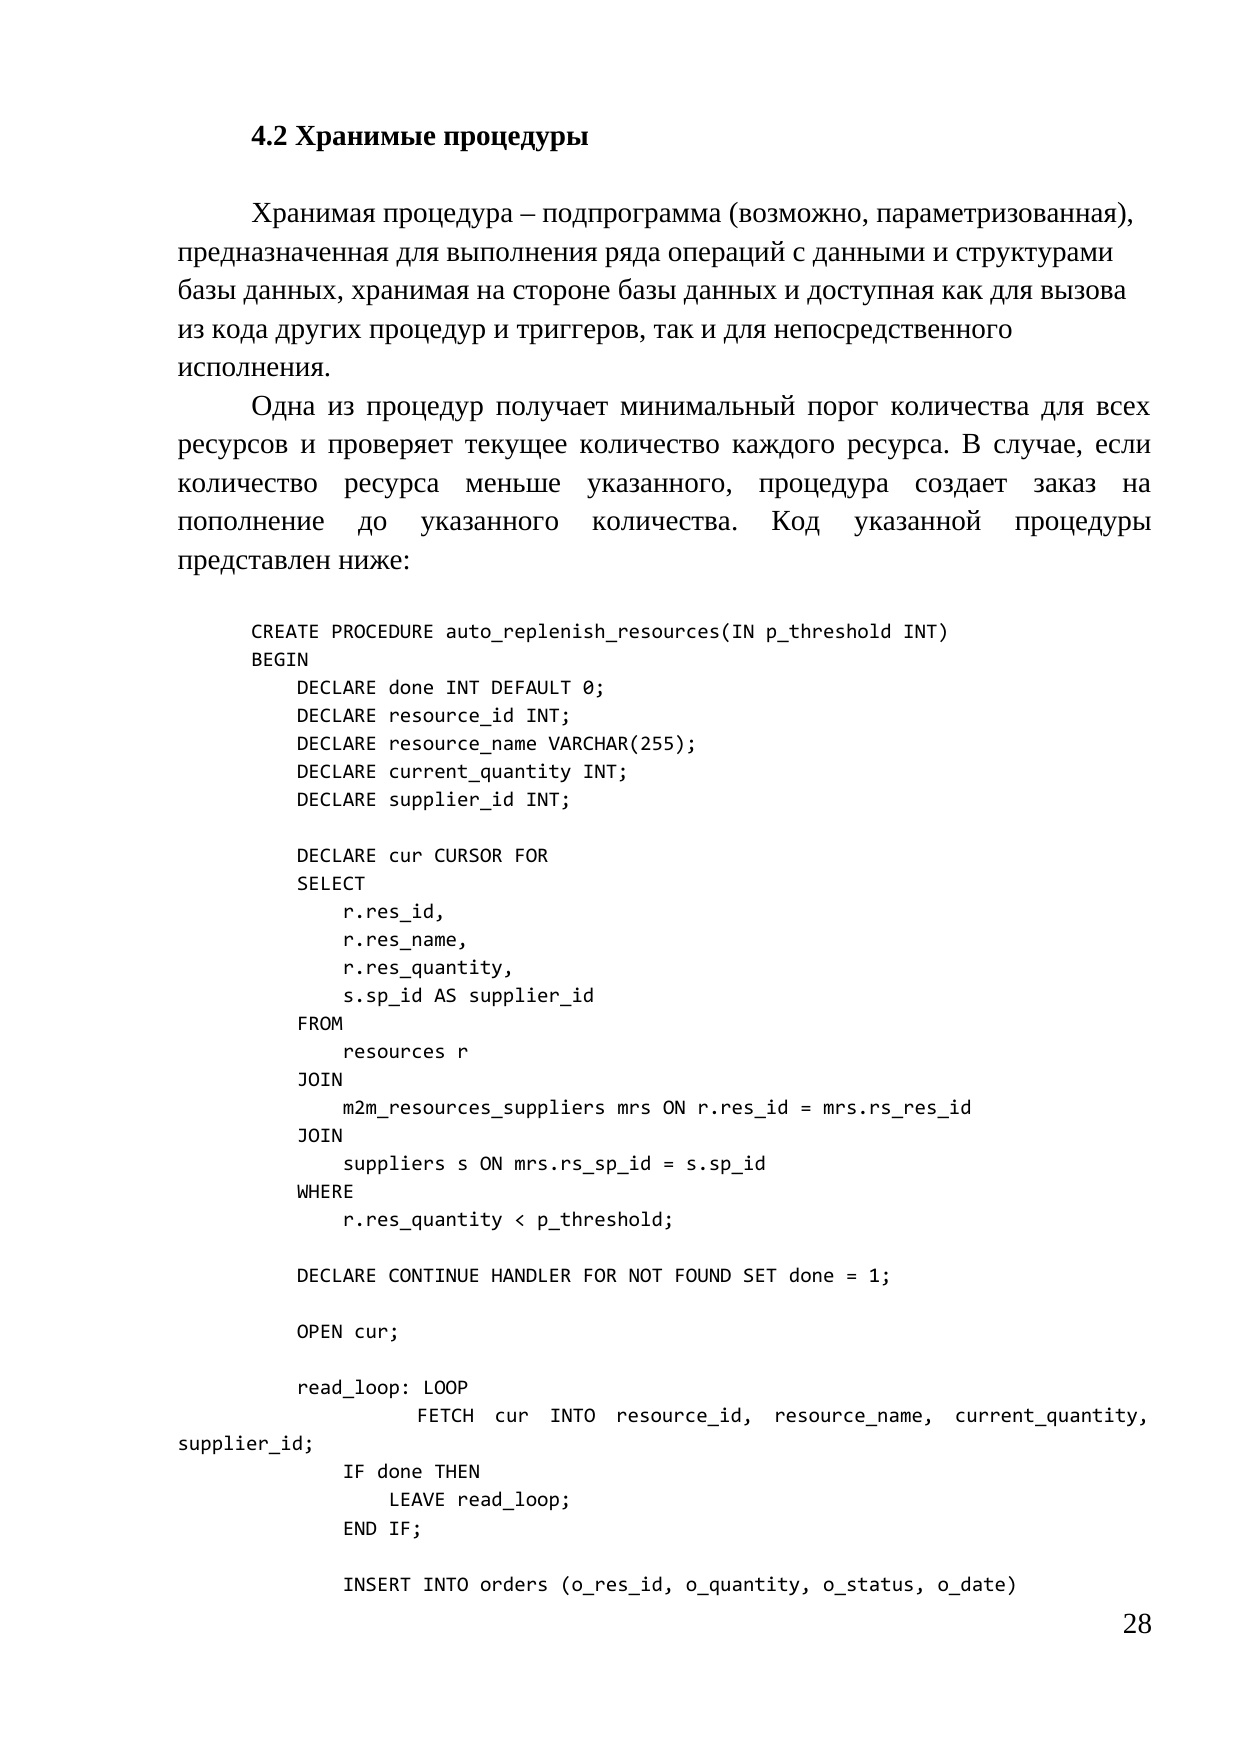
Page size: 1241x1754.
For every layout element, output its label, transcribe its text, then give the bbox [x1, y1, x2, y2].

text Одна из процедур получает минимальный порог количества для всех ресурсов и проверяет текущее количество каждого ресурса. В случае, если количество ресурса меньше указанного, процедура создает заказ на пополнение до указанного количества. Код указанной процедуры представлен ниже: [177, 388, 1152, 576]
text JOIN [177, 1067, 1152, 1092]
text r.res_name, [177, 927, 1152, 952]
text DECLARE resource_name VARCHAR(255); [177, 731, 1152, 756]
text r.res_quantity, [177, 955, 1152, 980]
text BEGIN [177, 647, 1152, 672]
text m2m_resources_suppliers mrs ON r.res_id = mrs.rs_res_id [177, 1096, 1152, 1120]
text CREATE PROCEDURE auto_replenish_resources(IN p_threshold INT) [177, 619, 1152, 643]
text DECLARE supplier_id INT; [177, 787, 1152, 812]
text JOIN [177, 1123, 1152, 1148]
text DECLARE CONTINUE HANDLER FOR NOT FOUND SET done = 1; [177, 1264, 1152, 1288]
text resources r [177, 1039, 1152, 1064]
text read_loop: LOOP [177, 1376, 1152, 1400]
text SELECT [177, 871, 1152, 896]
text LEAVE read_loop; [177, 1488, 1152, 1512]
text suppliers s ON mrs.rs_sp_id = s.sp_id [177, 1152, 1152, 1176]
text r.res_quantity < p_threshold; [177, 1208, 1152, 1232]
text DECLARE current_quantity INT; [177, 759, 1152, 784]
text END IF; [177, 1516, 1152, 1540]
text Хранимая процедура – подпрограмма (возможно, параметризованная), предназначенная для выполнения ряда операций с данными и структурами базы данных, хранимая на стороне базы данных и доступная как для вызова из кода других процедур и триггеров, так и для непосредственного исполнения. [177, 195, 1152, 383]
text INSERT INTO orders (o_res_id, o_quantity, o_status, o_date) [177, 1572, 1152, 1596]
text s.sp_id AS supplier_id [177, 983, 1152, 1008]
text WHERE [177, 1179, 1152, 1204]
text DECLARE resource_id INT; [177, 703, 1152, 728]
text r.res_id, [177, 899, 1152, 924]
text IF done THEN [177, 1460, 1152, 1484]
text FROM [177, 1011, 1152, 1036]
text DECLARE done INT DEFAULT 0; [177, 675, 1152, 699]
text FETCH cur INTO resource_id, resource_name, current_quantity, supplier_id; [177, 1404, 1152, 1456]
subtitle 4.2 Хранимые процедуры [251, 118, 1152, 152]
text OPEN cur; [177, 1320, 1152, 1344]
text DECLARE cur CURSOR FOR [177, 843, 1152, 868]
